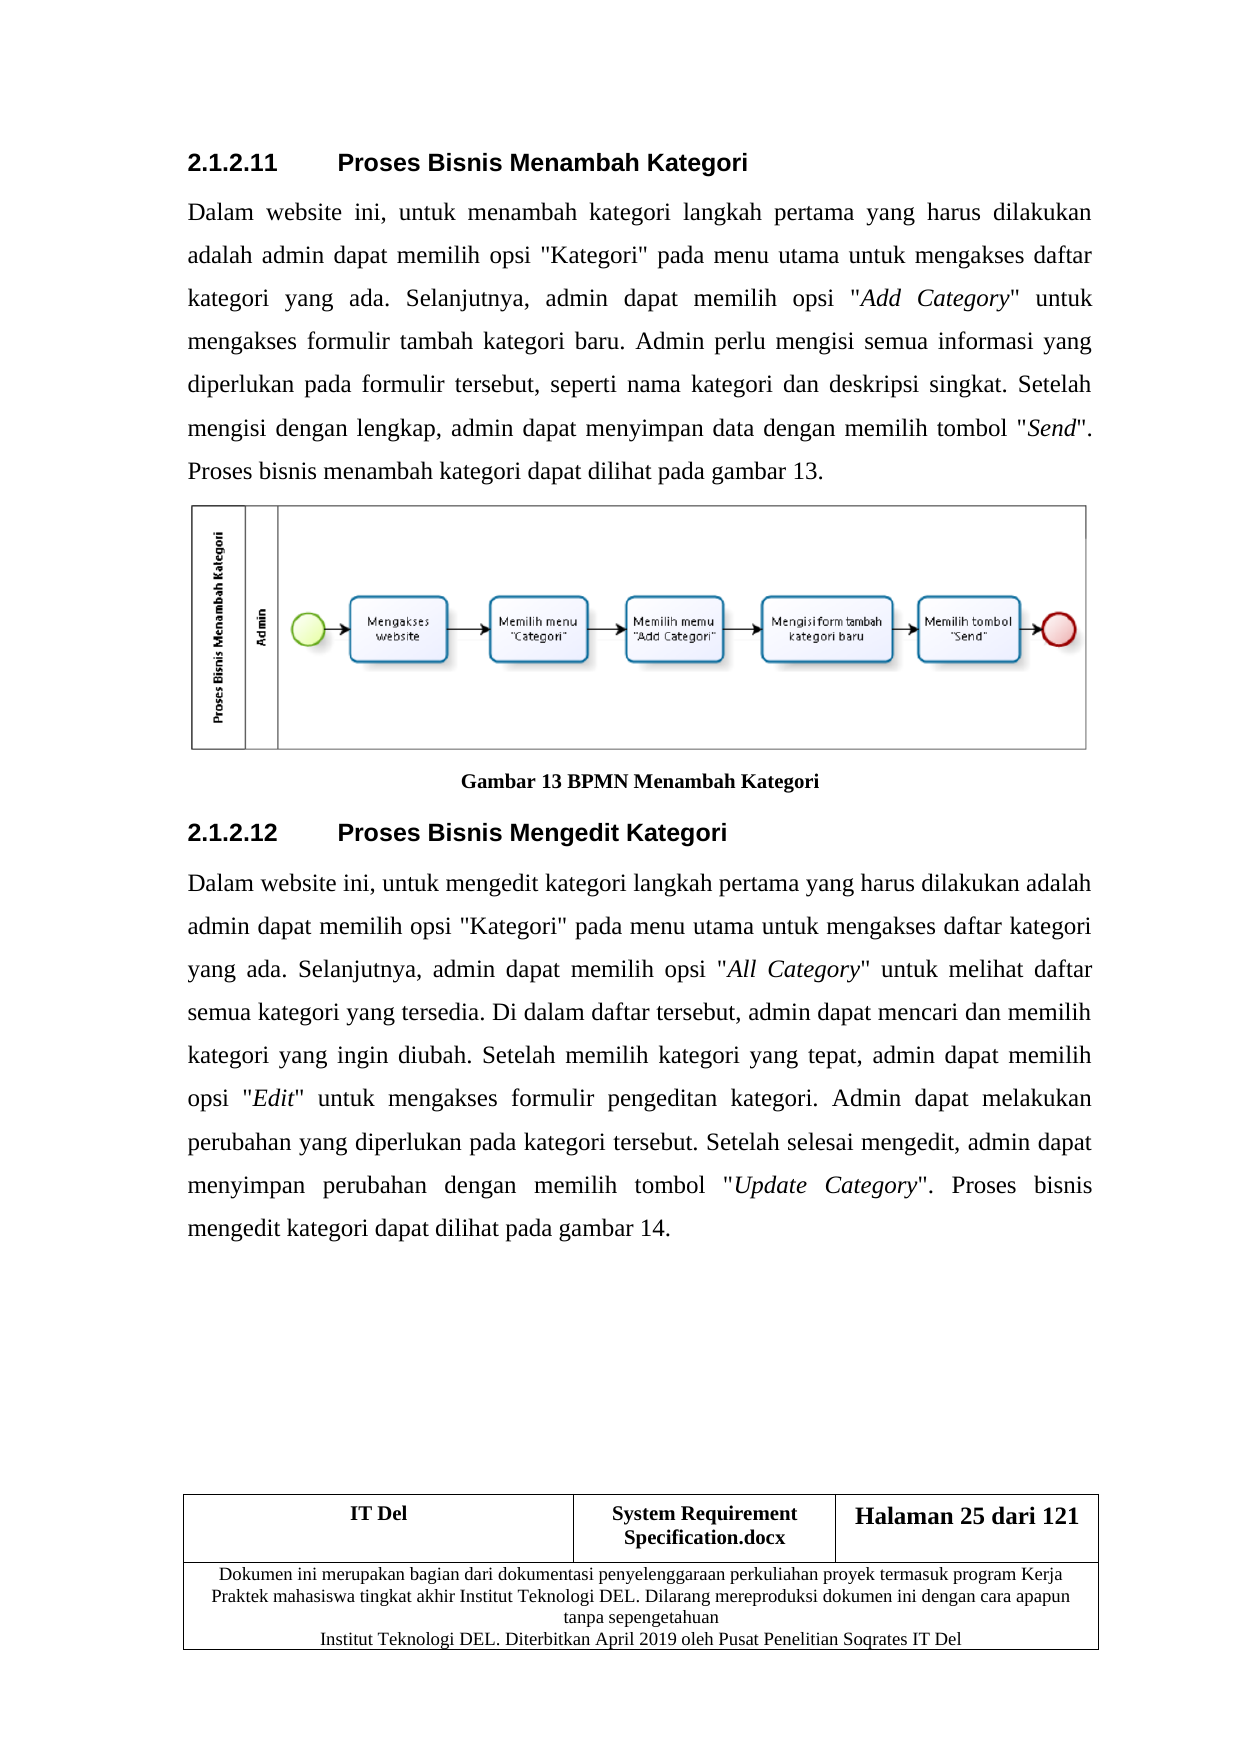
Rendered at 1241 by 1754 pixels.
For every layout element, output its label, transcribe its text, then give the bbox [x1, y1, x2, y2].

text Gambar 13 BPMN Menambah Kategori [187, 769, 1092, 793]
picture [187, 498, 1093, 755]
text Dalam website ini, untuk menambah kategori langkah pertama yang harus dilakukan adalah admin dapat memilih opsi "Kategori" pada menu utama untuk mengakses daftar kategori yang ada. Selanjutnya, admin dapat memilih opsi "Add Category" untuk mengakses formulir tambah kategori baru. Admin perlu mengisi semua informasi yang diperlukan pada formulir tersebut, seperti nama kategori dan deskripsi singkat. Setelah mengisi dengan lengkap, admin dapat menyimpan data dengan memilih tombol "Send". Proses bisnis menambah kategori dapat dilihat pada gambar 13. [187, 197, 1092, 484]
subtitle Proses Bisnis Mengedit Kategori [187, 818, 1092, 847]
subtitle Proses Bisnis Menambah Kategori [187, 148, 1092, 176]
text Dalam website ini, untuk mengedit kategori langkah pertama yang harus dilakukan adalah admin dapat memilih opsi "Kategori" pada menu utama untuk mengakses daftar kategori yang ada. Selanjutnya, admin dapat memilih opsi "All Category" untuk melihat daftar semua kategori yang tersedia. Di dalam daftar tersebut, admin dapat mencari dan memilih kategori yang ingin diubah. Setelah memilih kategori yang tepat, admin dapat memilih opsi "Edit" untuk mengakses formulir pengeditan kategori. Admin dapat melakukan perubahan yang diperlukan pada kategori tersebut. Setelah selesai mengedit, admin dapat menyimpan perubahan dengan memilih tombol "Update Category". Proses bisnis mengedit kategori dapat dilihat pada gambar 14. [187, 868, 1092, 1242]
